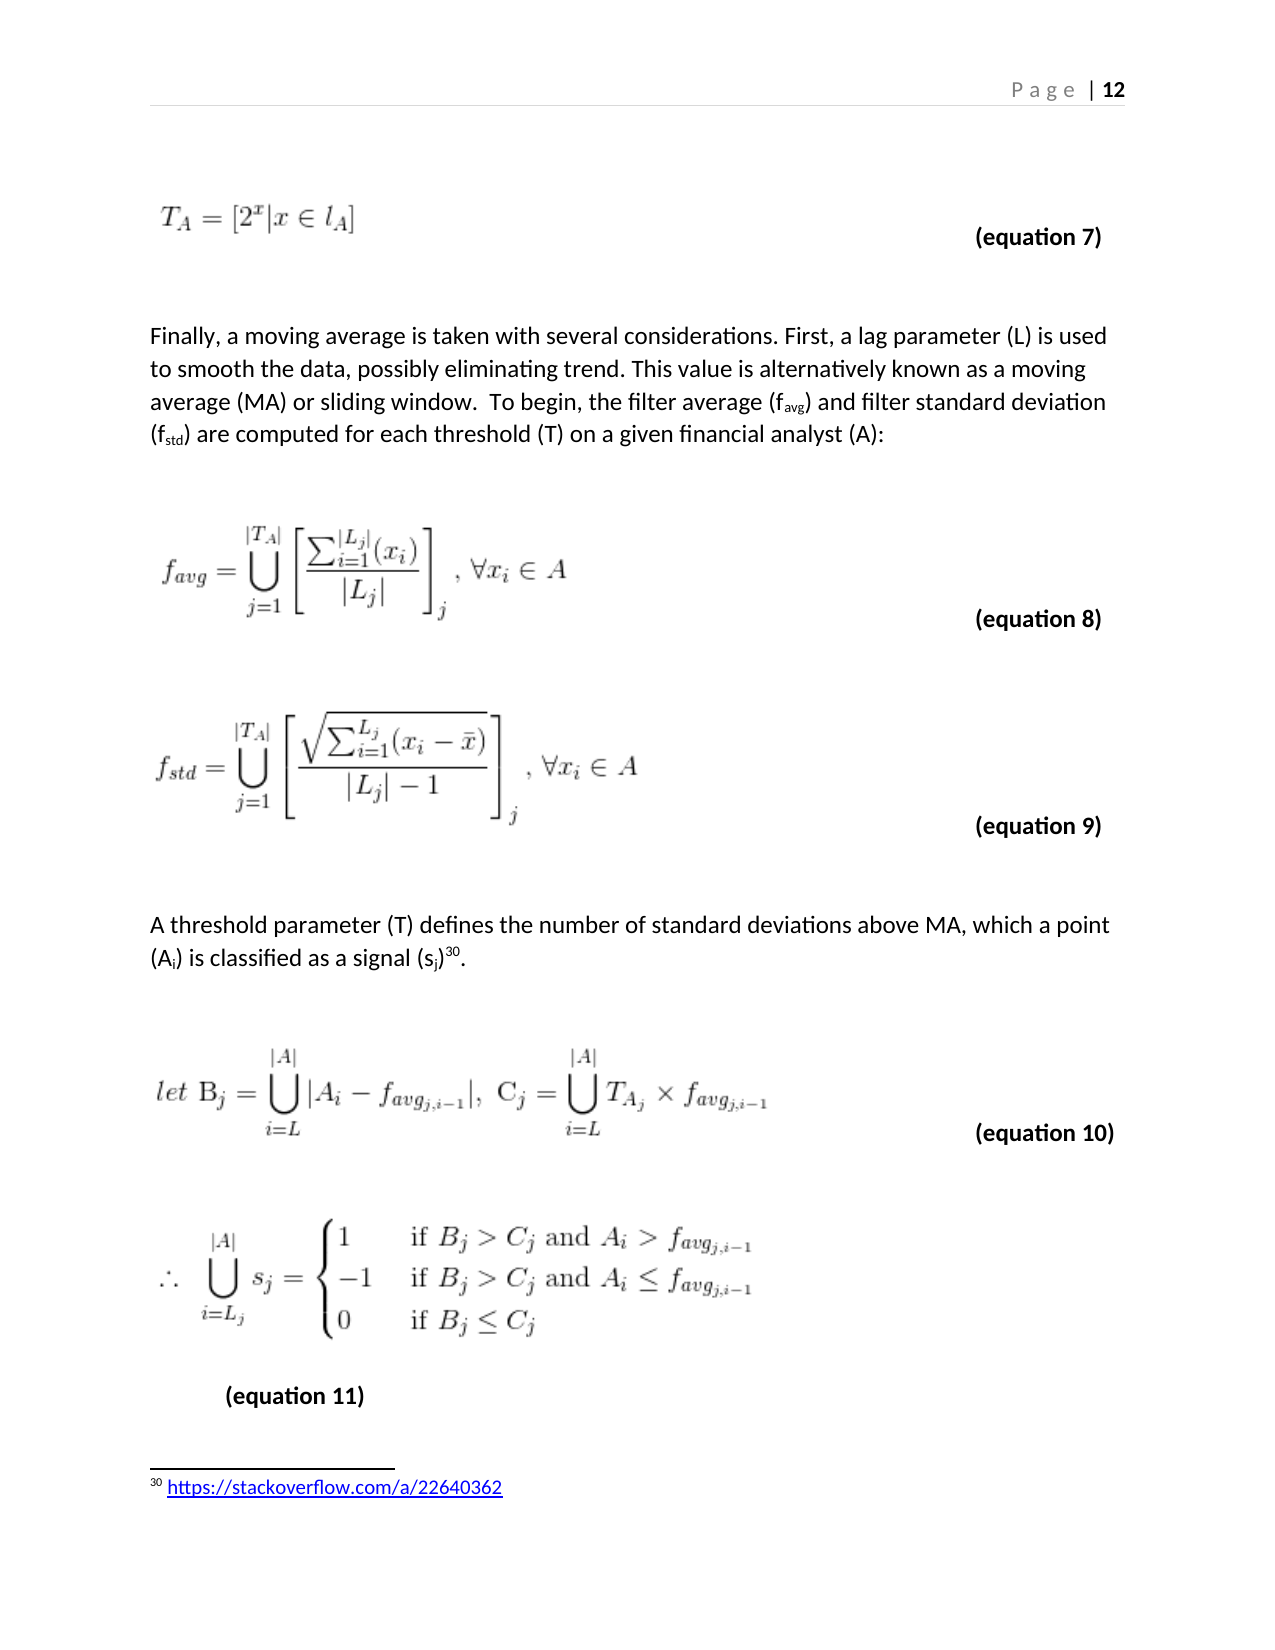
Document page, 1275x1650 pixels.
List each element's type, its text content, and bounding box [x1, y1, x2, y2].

text (equation 7) [150, 199, 1125, 251]
picture [150, 1216, 761, 1345]
picture [150, 517, 575, 627]
picture [150, 199, 372, 245]
text Finally, a moving average is taken with several considerations. First, a lag parameter (L) is used to smooth the data, possibly eliminating trend. This value is alternatively known as a moving average (MA) or sliding window. To begin, the filter average (favg) and filter standard deviation (fstd) are computed for each threshold (T) on a given financial analyst (A): [150, 320, 1125, 449]
text A threshold parameter (T) defines the number of standard deviations above MA, which a point (Ai) is classified as a signal (sj). [150, 910, 1125, 973]
picture [150, 1041, 772, 1142]
picture [150, 702, 647, 835]
